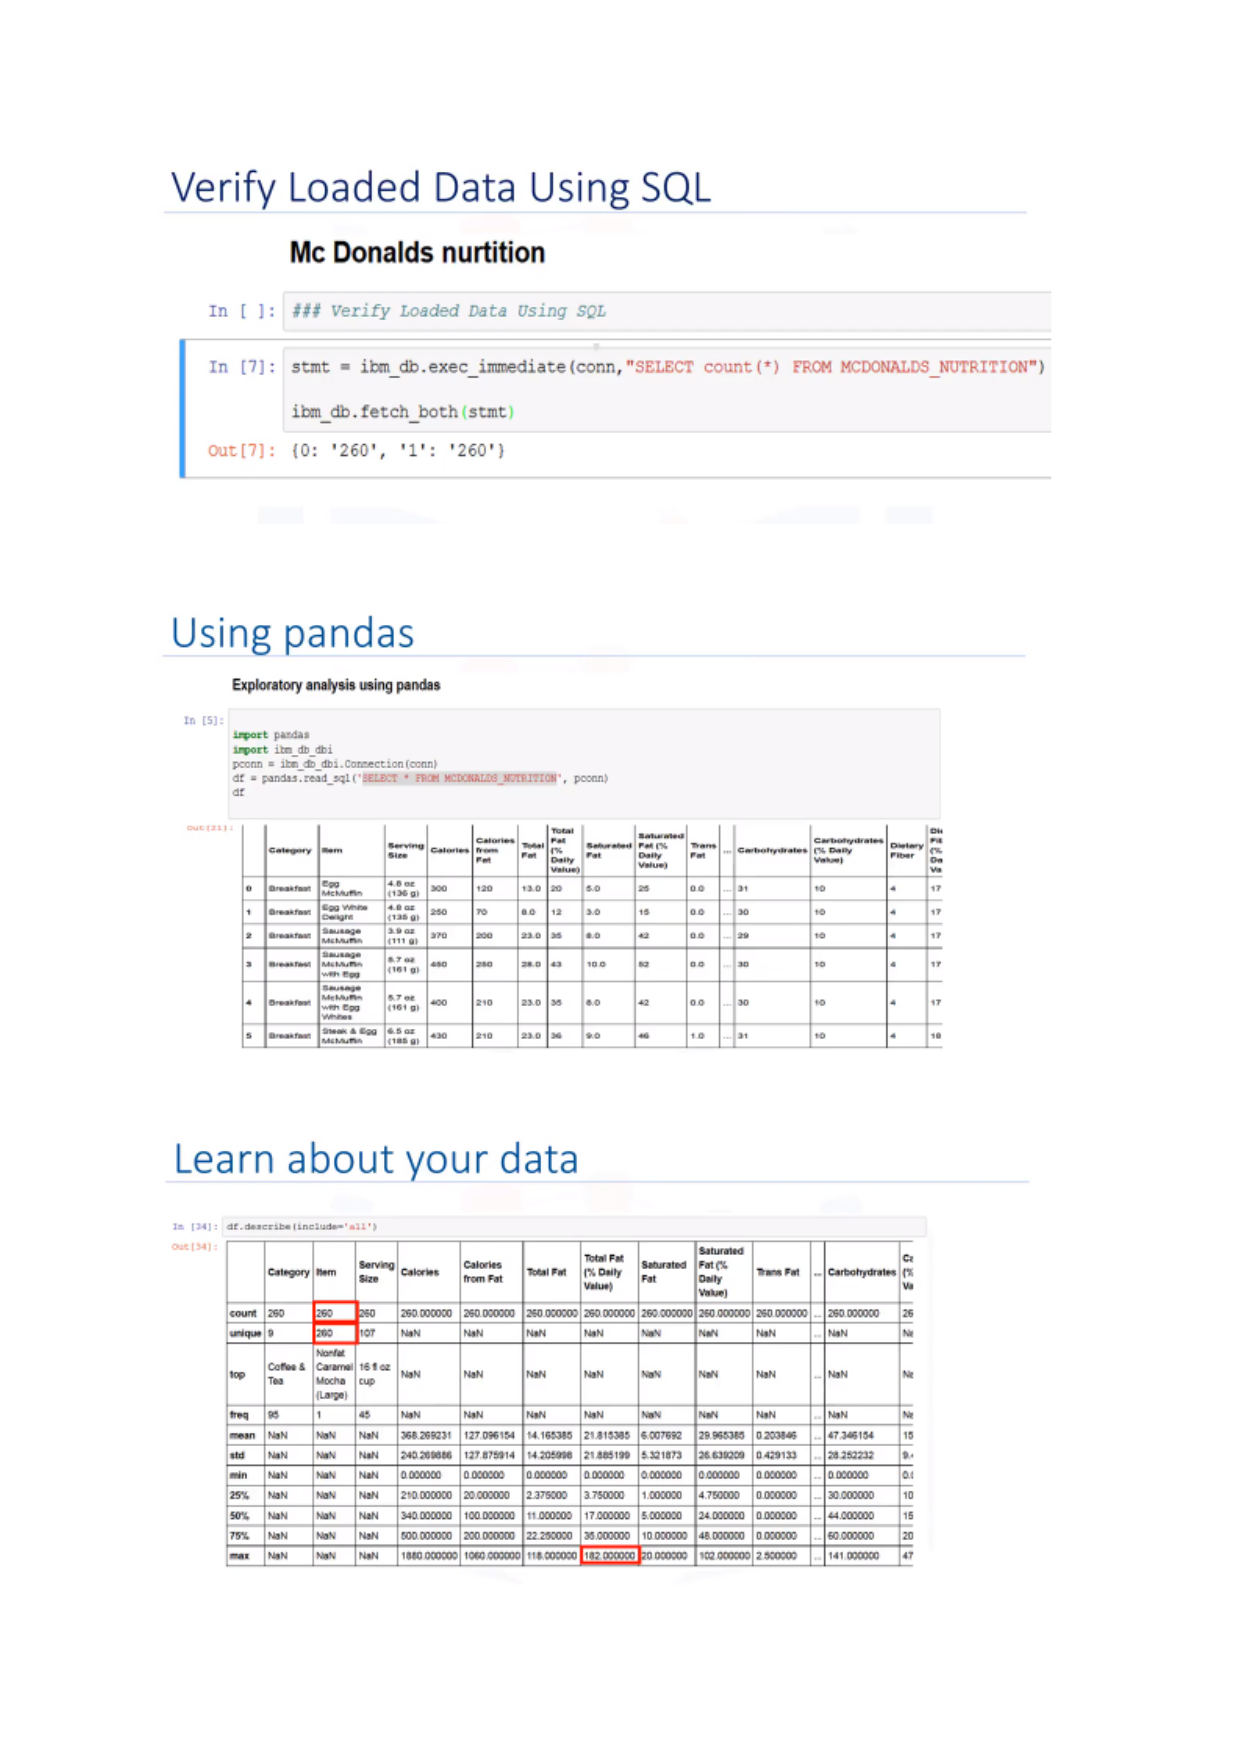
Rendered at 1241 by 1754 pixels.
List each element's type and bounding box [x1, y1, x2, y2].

picture [150, 150, 1052, 524]
picture [150, 1128, 1062, 1587]
picture [150, 599, 1049, 1053]
